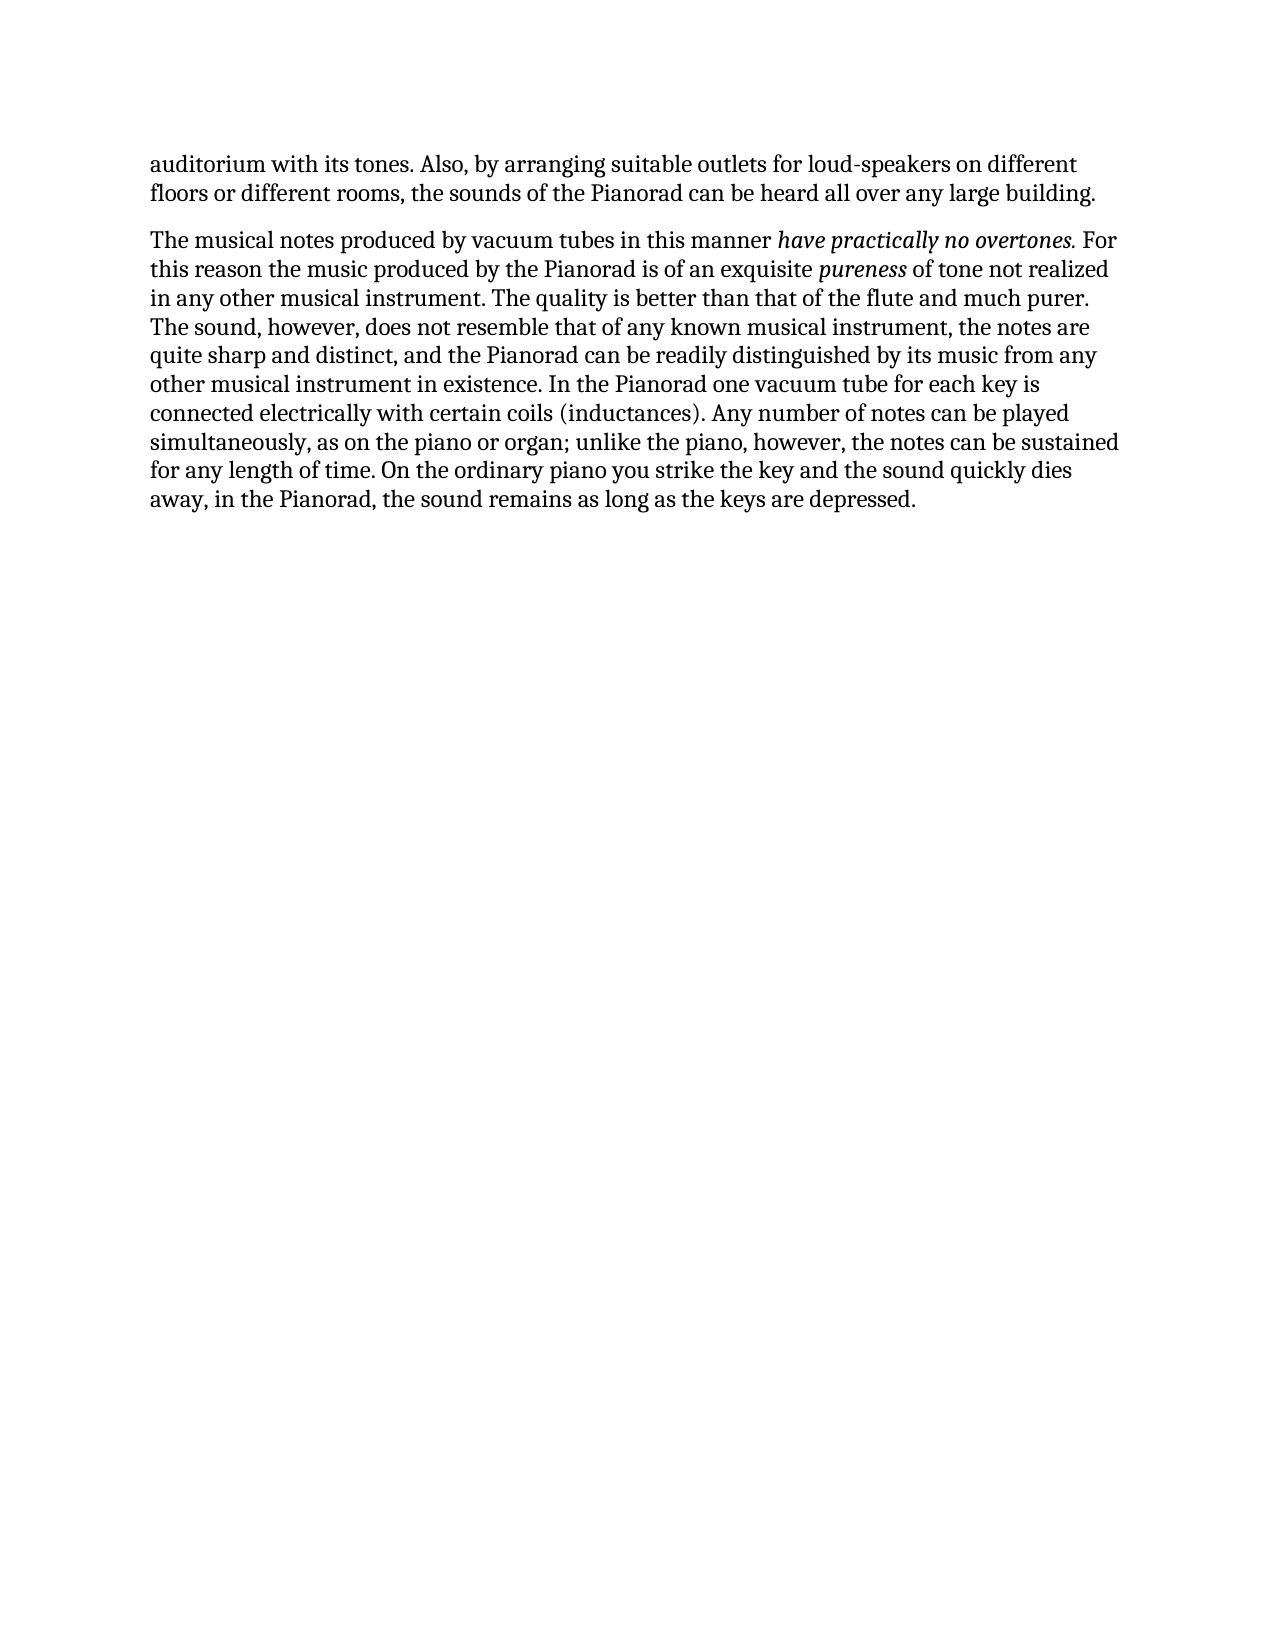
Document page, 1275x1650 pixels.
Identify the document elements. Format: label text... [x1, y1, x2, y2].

text The Pianorad has a keyboard like an ordinary piano, and there is a radio vacuum tube for each one of the piano keys. Every time a key is depressed, there is energized a radio-oscillator circuit which gives rise to a pure, flutelike note through the loud-speaker connected to the device. It is possible to connect any number of loud-speakers to the Pianorad if it is desired to flood an auditorium with its tones. Also, by arranging suitable outlets for loud-speakers on different floors or different rooms, the sounds of the Pianorad can be heard all over any large building. [150, 150, 1125, 207]
text The musical notes produced by vacuum tubes in this manner have practically no overtones. For this reason the music produced by the Pianorad is of an exquisite pureness of tone not realized in any other musical instrument. The quality is better than that of the flute and much purer. The sound, however, does not resemble that of any known musical instrument, the notes are quite sharp and distinct, and the Pianorad can be readily distinguished by its music from any other musical instrument in existence. In the Pianorad one vacuum tube for each key is connected electrically with certain coils (inductances). Any number of notes can be played simultaneously, as on the piano or organ; unlike the piano, however, the notes can be sustained for any length of time. On the ordinary piano you strike the key and the sound quickly dies away, in the Pianorad, the sound remains as long as the keys are depressed. [150, 226, 1125, 514]
